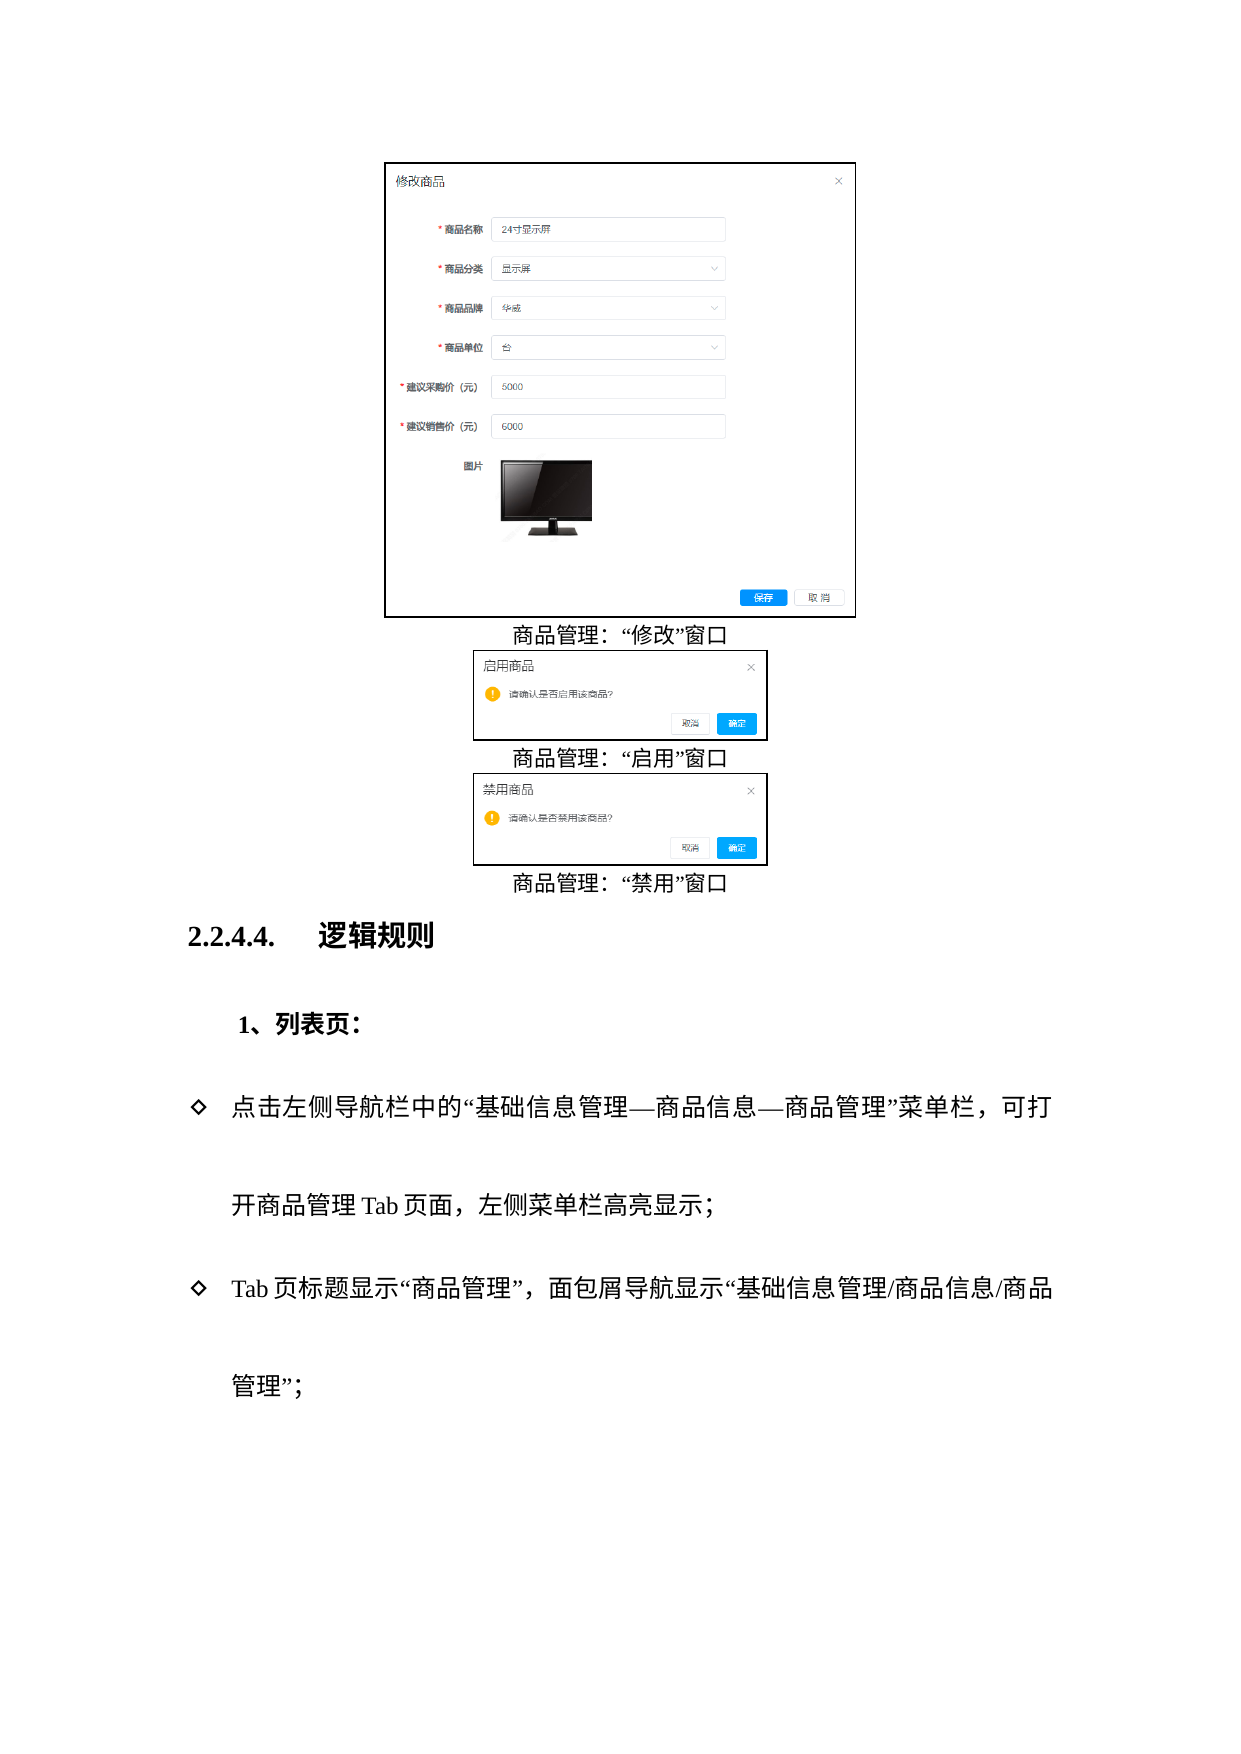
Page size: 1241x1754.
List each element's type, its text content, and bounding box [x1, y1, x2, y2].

picture [474, 774, 766, 864]
subtitle 逻辑规则 [187, 901, 1053, 966]
text 1、列表页： [187, 990, 1053, 1055]
list 点击左侧导航栏中的“基础信息管理—商品信息—商品管理”菜单栏，可打开商品管理Tab页面，左侧菜单栏高亮显示； [187, 1073, 1053, 1236]
text 商品管理：“启用”窗口 [187, 741, 1053, 773]
picture [386, 164, 855, 616]
picture [474, 651, 766, 739]
list Tab页标题显示“商品管理”，面包屑导航显示“基础信息管理/商品信息/商品管理”； [187, 1254, 1053, 1417]
text 商品管理：“禁用”窗口 [187, 866, 1053, 897]
text 商品管理：“修改”窗口 [187, 618, 1053, 649]
